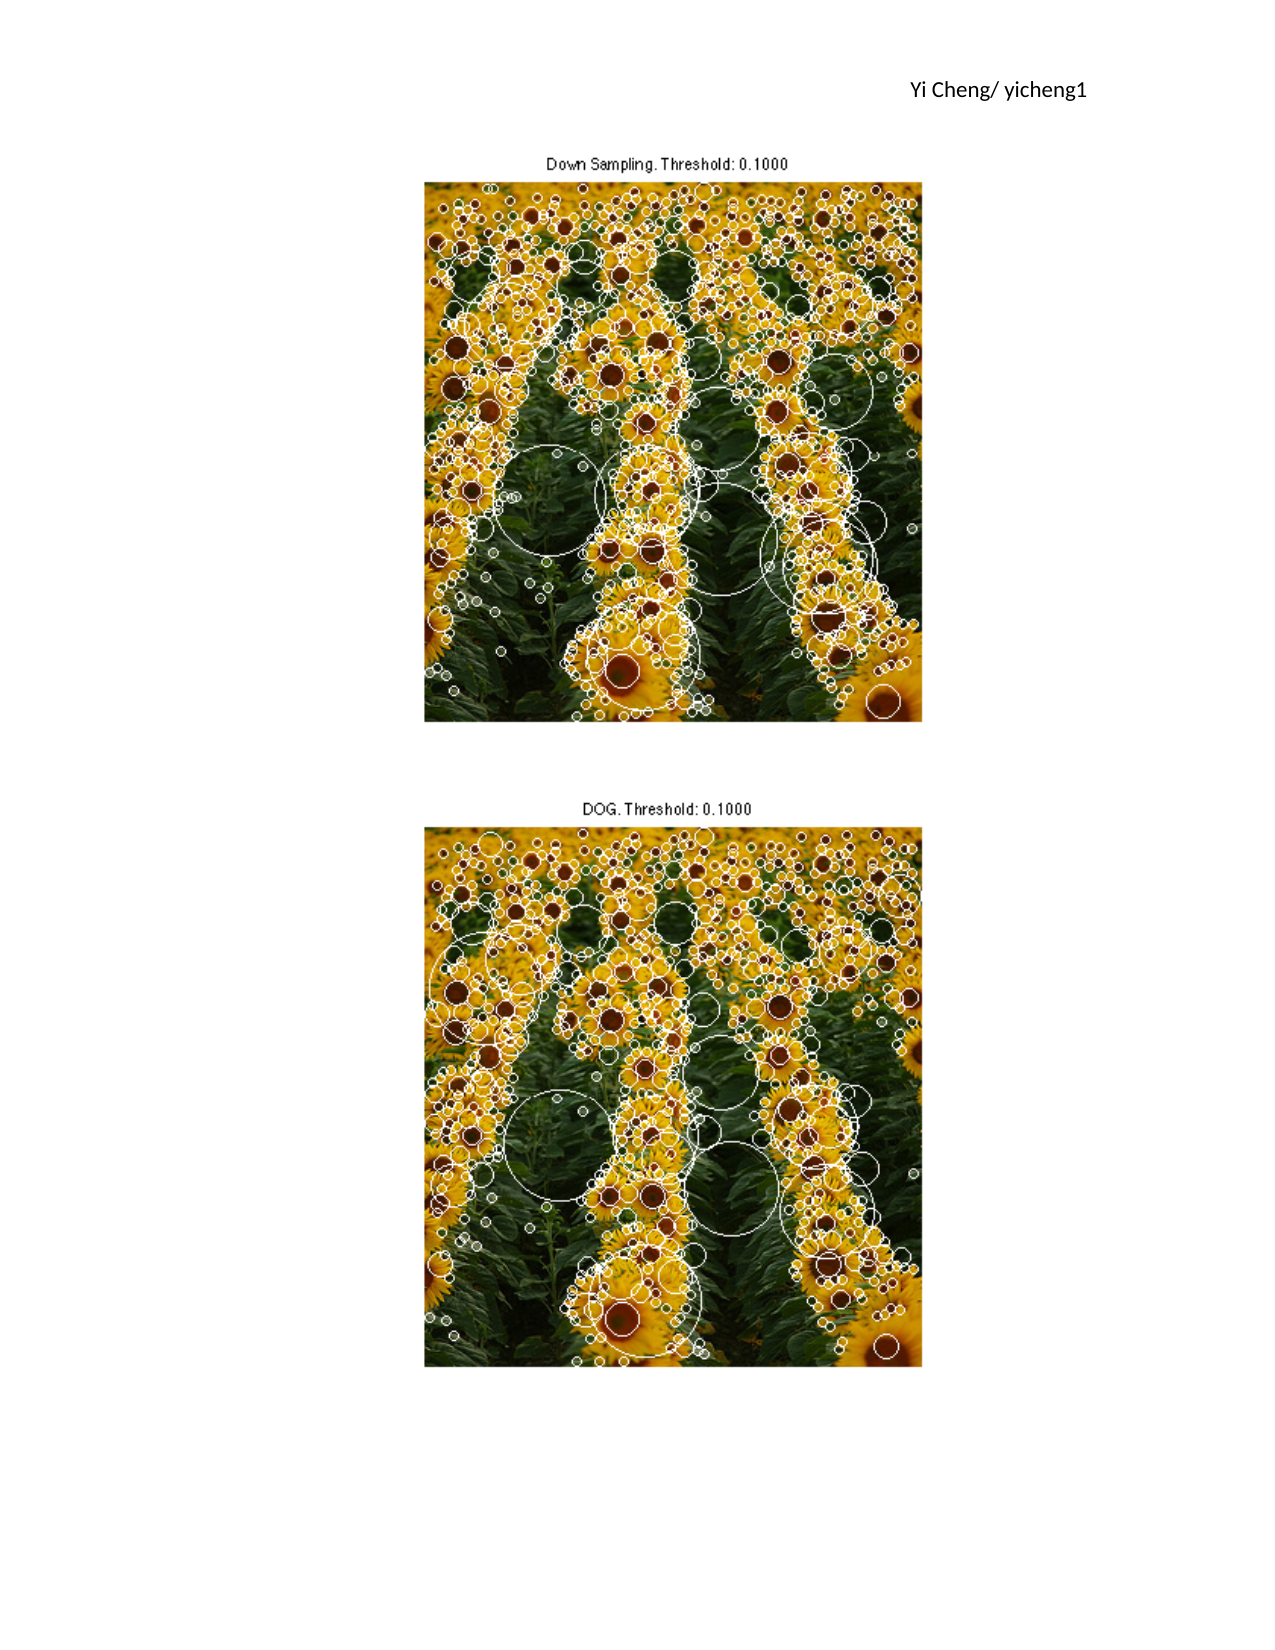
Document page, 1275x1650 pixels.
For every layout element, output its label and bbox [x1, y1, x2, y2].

picture [320, 150, 1030, 1440]
